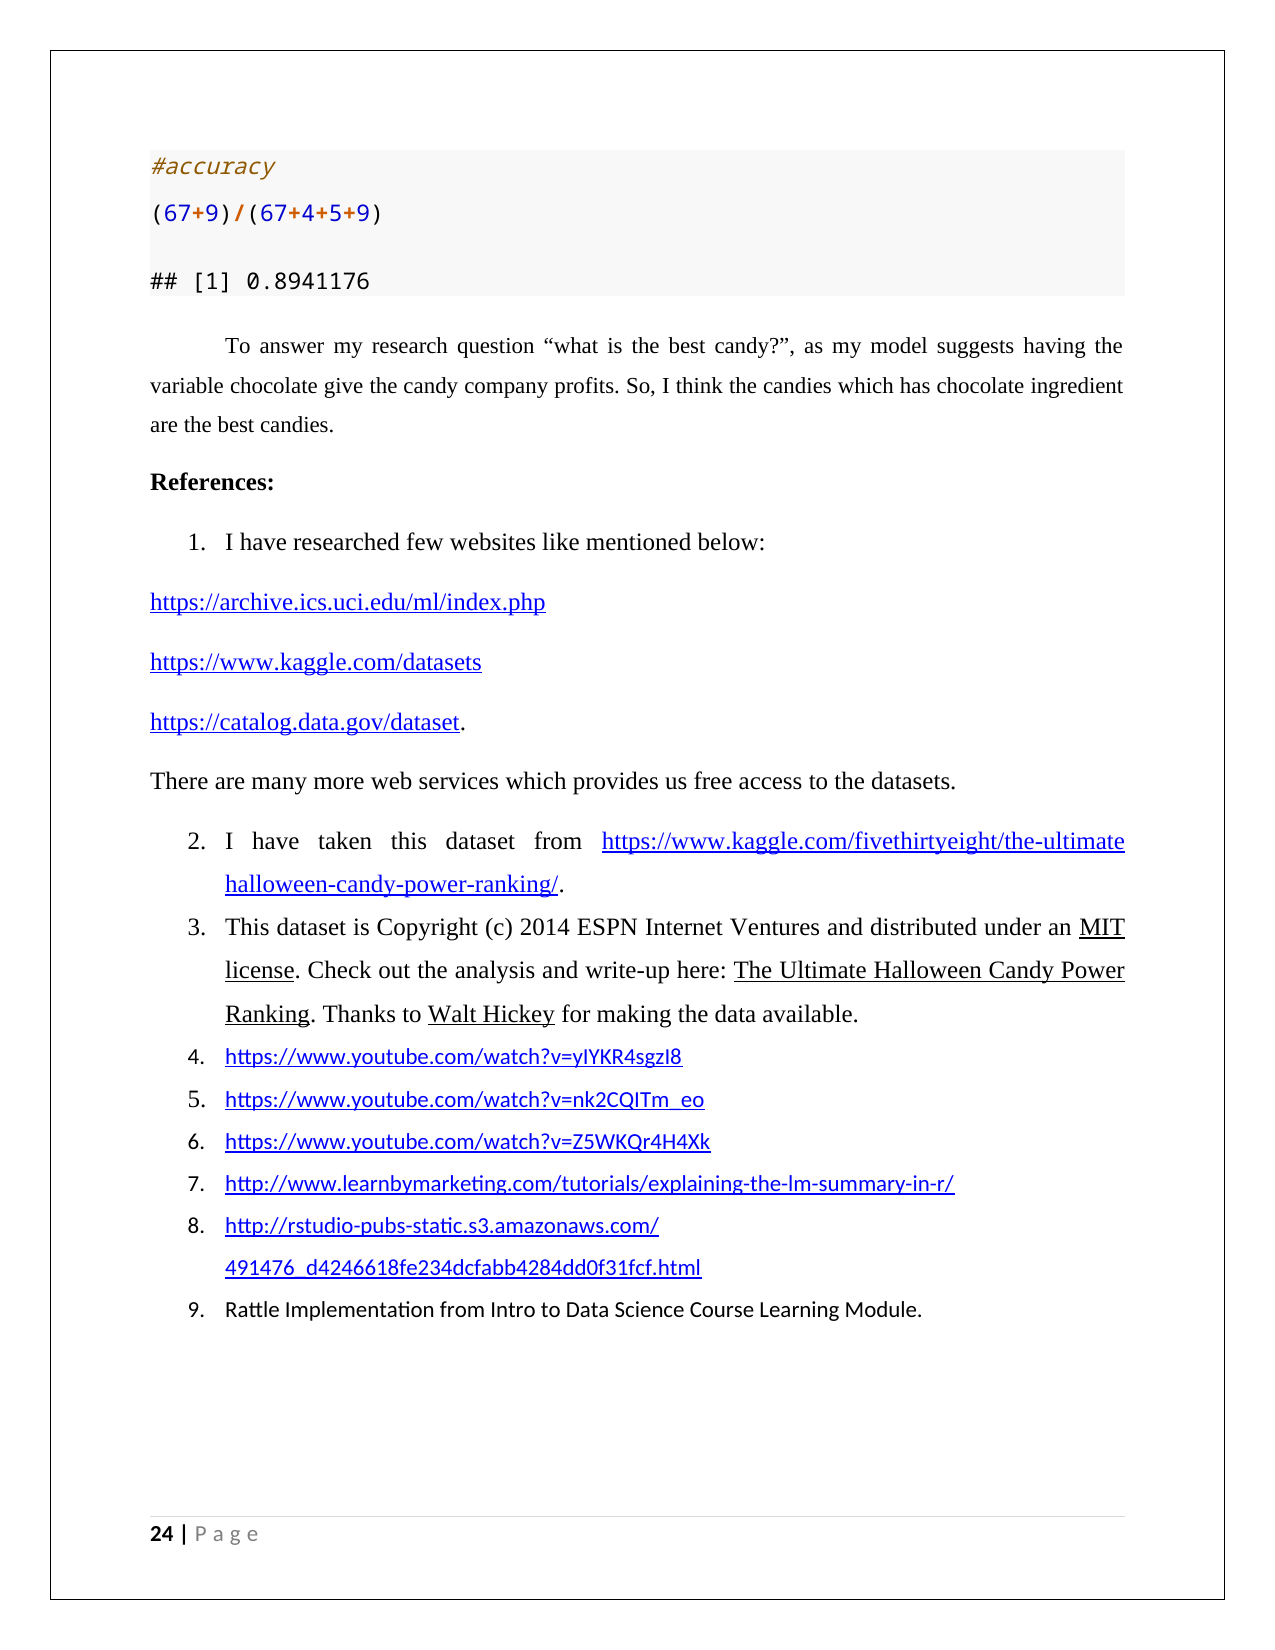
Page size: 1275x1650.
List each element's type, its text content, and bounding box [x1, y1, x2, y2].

list https://www.youtube.com/watch?v=yIYKR4sgzI8 [187, 1042, 1125, 1070]
list Rattle Implementation from Intro to Data Science Course Learning Module. [187, 1295, 1125, 1323]
text https://archive.ics.uci.edu/ml/index.php [150, 587, 1125, 616]
text https://www.kaggle.com/datasets [150, 647, 1125, 676]
list http://rstudio-pubs-static.s3.amazonaws.com/491476_d4246618fe234dcfabb4284dd0f31fcf.html [187, 1211, 1125, 1281]
list I have taken this dataset from https://www.kaggle.com/fivethirtyeight/the-ultimate halloween-candy-power-ranking/. [187, 826, 1125, 898]
text References: [150, 467, 1125, 496]
text There are many more web services which provides us free access to the datasets. [150, 766, 1125, 795]
text https://catalog.data.gov/dataset. [150, 707, 1125, 735]
list https://www.youtube.com/watch?v=Z5WKQr4H4Xk [187, 1127, 1125, 1155]
list http://www.learnbymarketing.com/tutorials/explaining-the-lm-summary-in-r/ [187, 1169, 1125, 1197]
list https://www.youtube.com/watch?v=nk2CQITm_eo [187, 1084, 1125, 1113]
text #accuracy (67+9)/(67+4+5+9) [150, 150, 1125, 228]
list I have researched few websites like mentioned below: [187, 527, 1125, 556]
list This dataset is Copyright (c) 2014 ESPN Internet Ventures and distributed under an MIT license. Check out the analysis and write-up here: The Ultimate Halloween Candy Power Ranking. Thanks to Walt Hickey for making the data available. [187, 912, 1125, 1027]
text To answer my research question “what is the best candy?”, as my model suggests having the variable chocolate give the candy company profits. So, I think the candies which has chocolate ingredient are the best candies. [150, 332, 1125, 438]
text ## [1] 0.8941176 [150, 264, 1125, 296]
